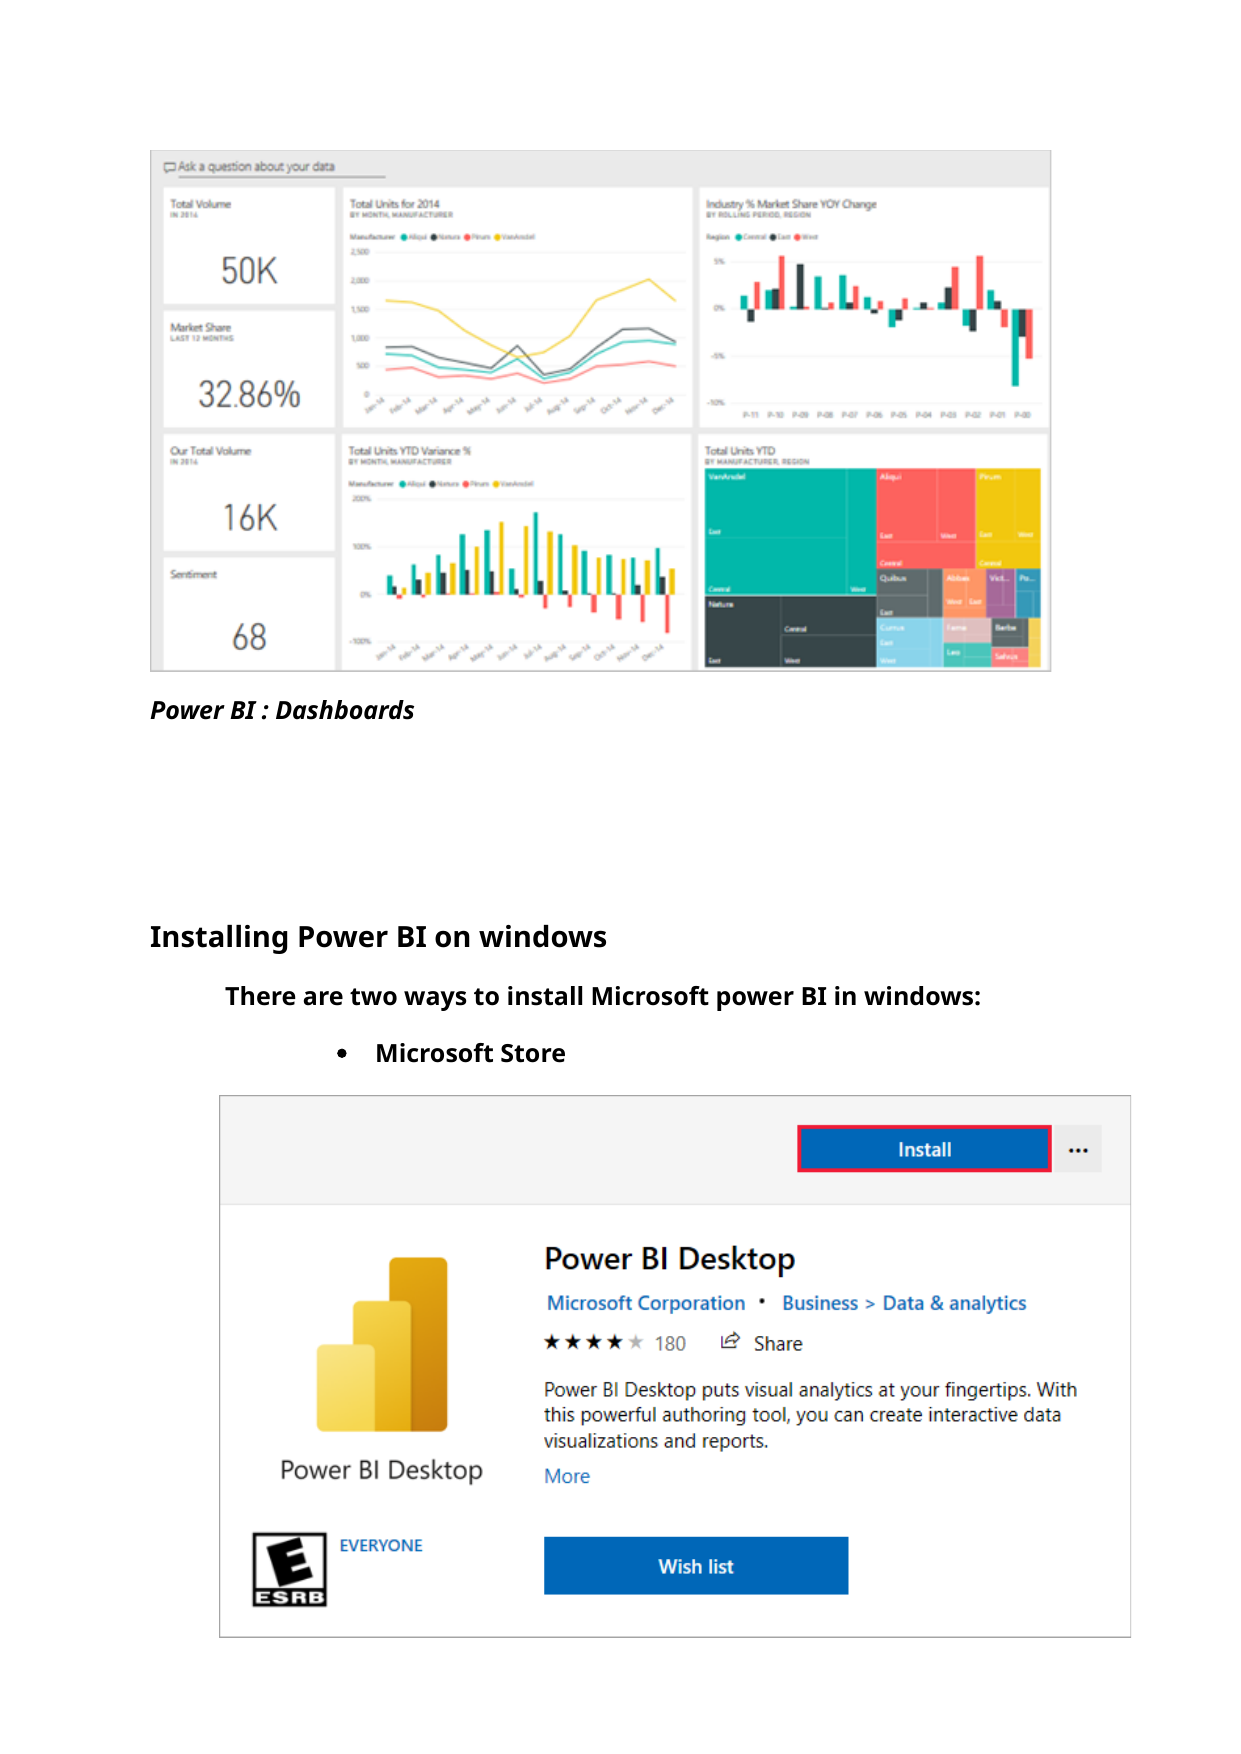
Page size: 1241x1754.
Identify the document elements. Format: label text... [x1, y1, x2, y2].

picture [219, 1095, 1132, 1638]
picture [150, 150, 1052, 672]
text Power BI : Dashboards [150, 693, 1090, 727]
list Microsoft Store [337, 1035, 1090, 1069]
text There are two ways to install Microsoft power BI in windows: [150, 979, 1090, 1013]
text Installing Power BI on windows [150, 916, 1090, 956]
